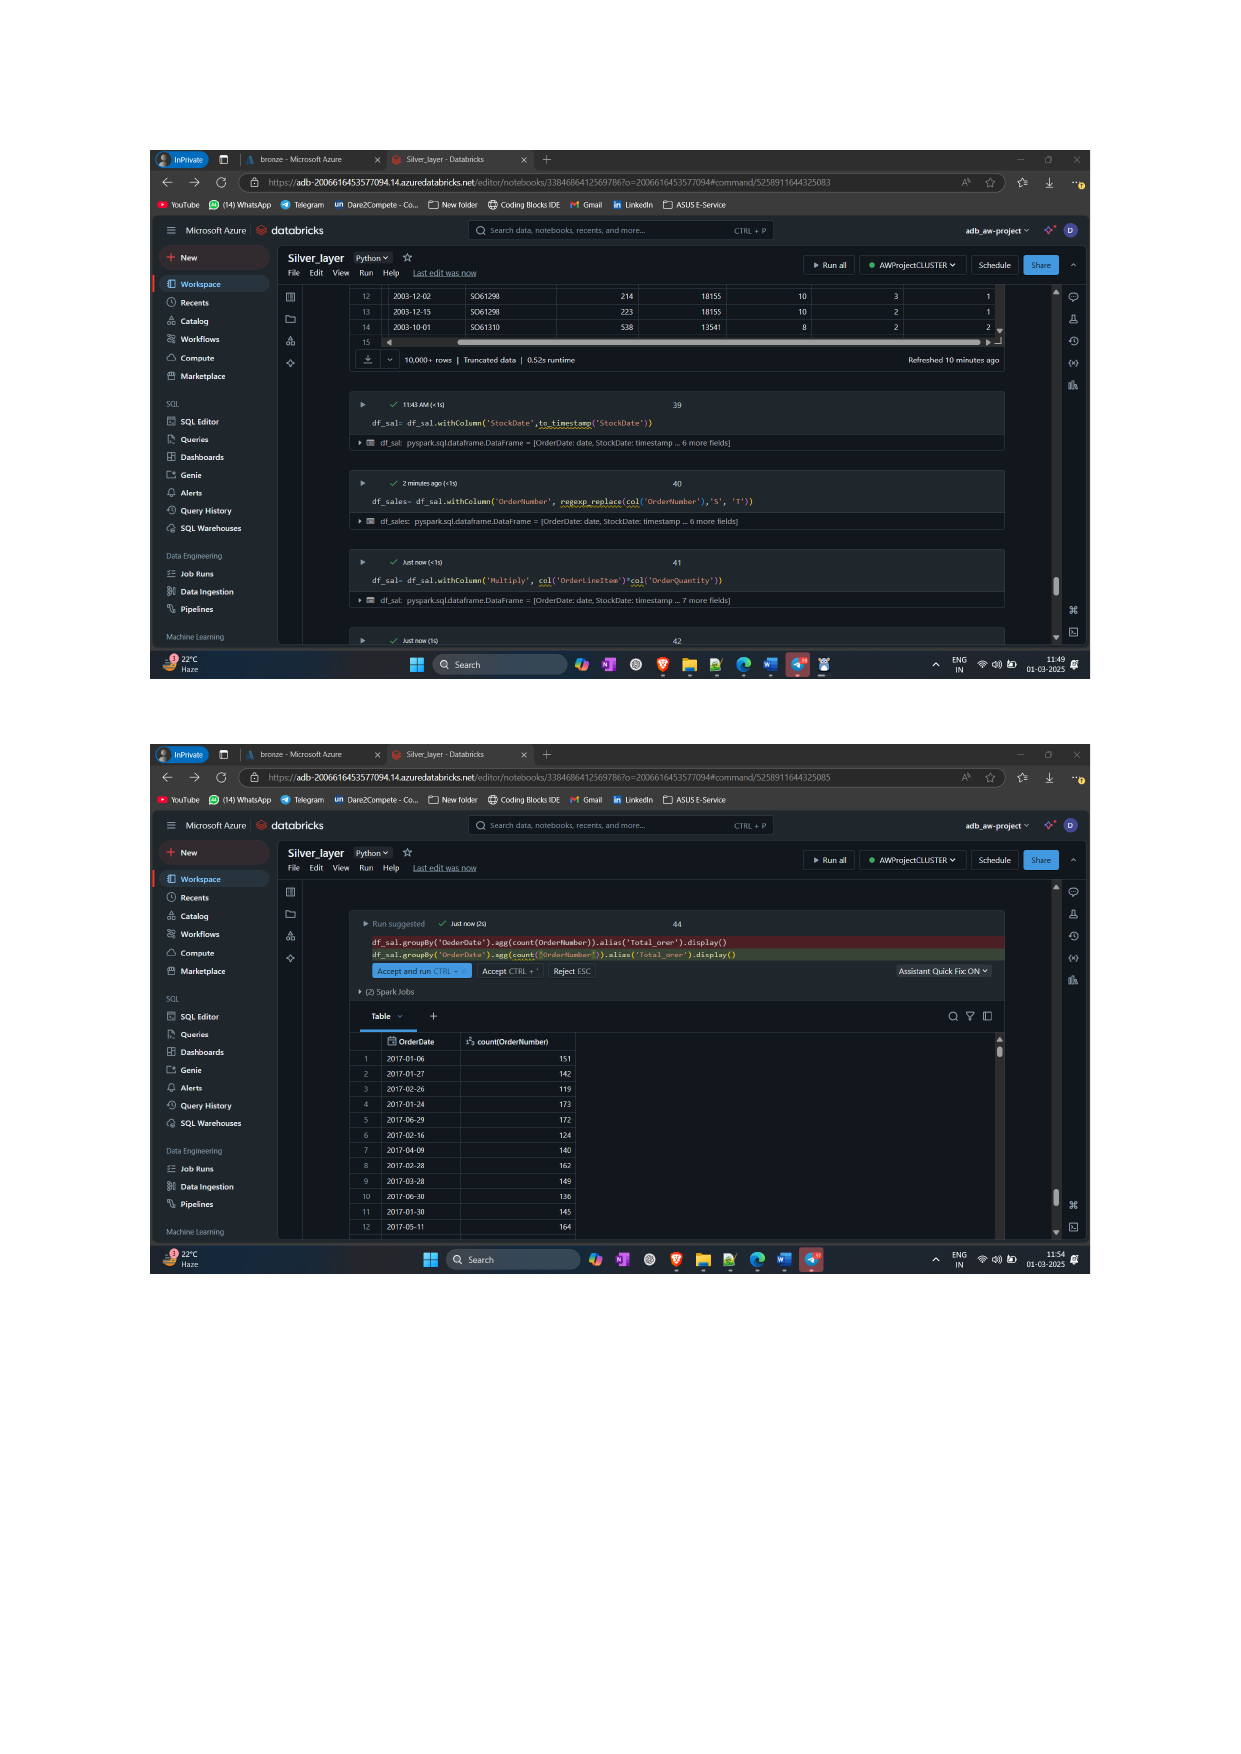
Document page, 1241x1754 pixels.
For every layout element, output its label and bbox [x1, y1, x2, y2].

picture [150, 744, 1091, 1274]
picture [150, 150, 1091, 679]
